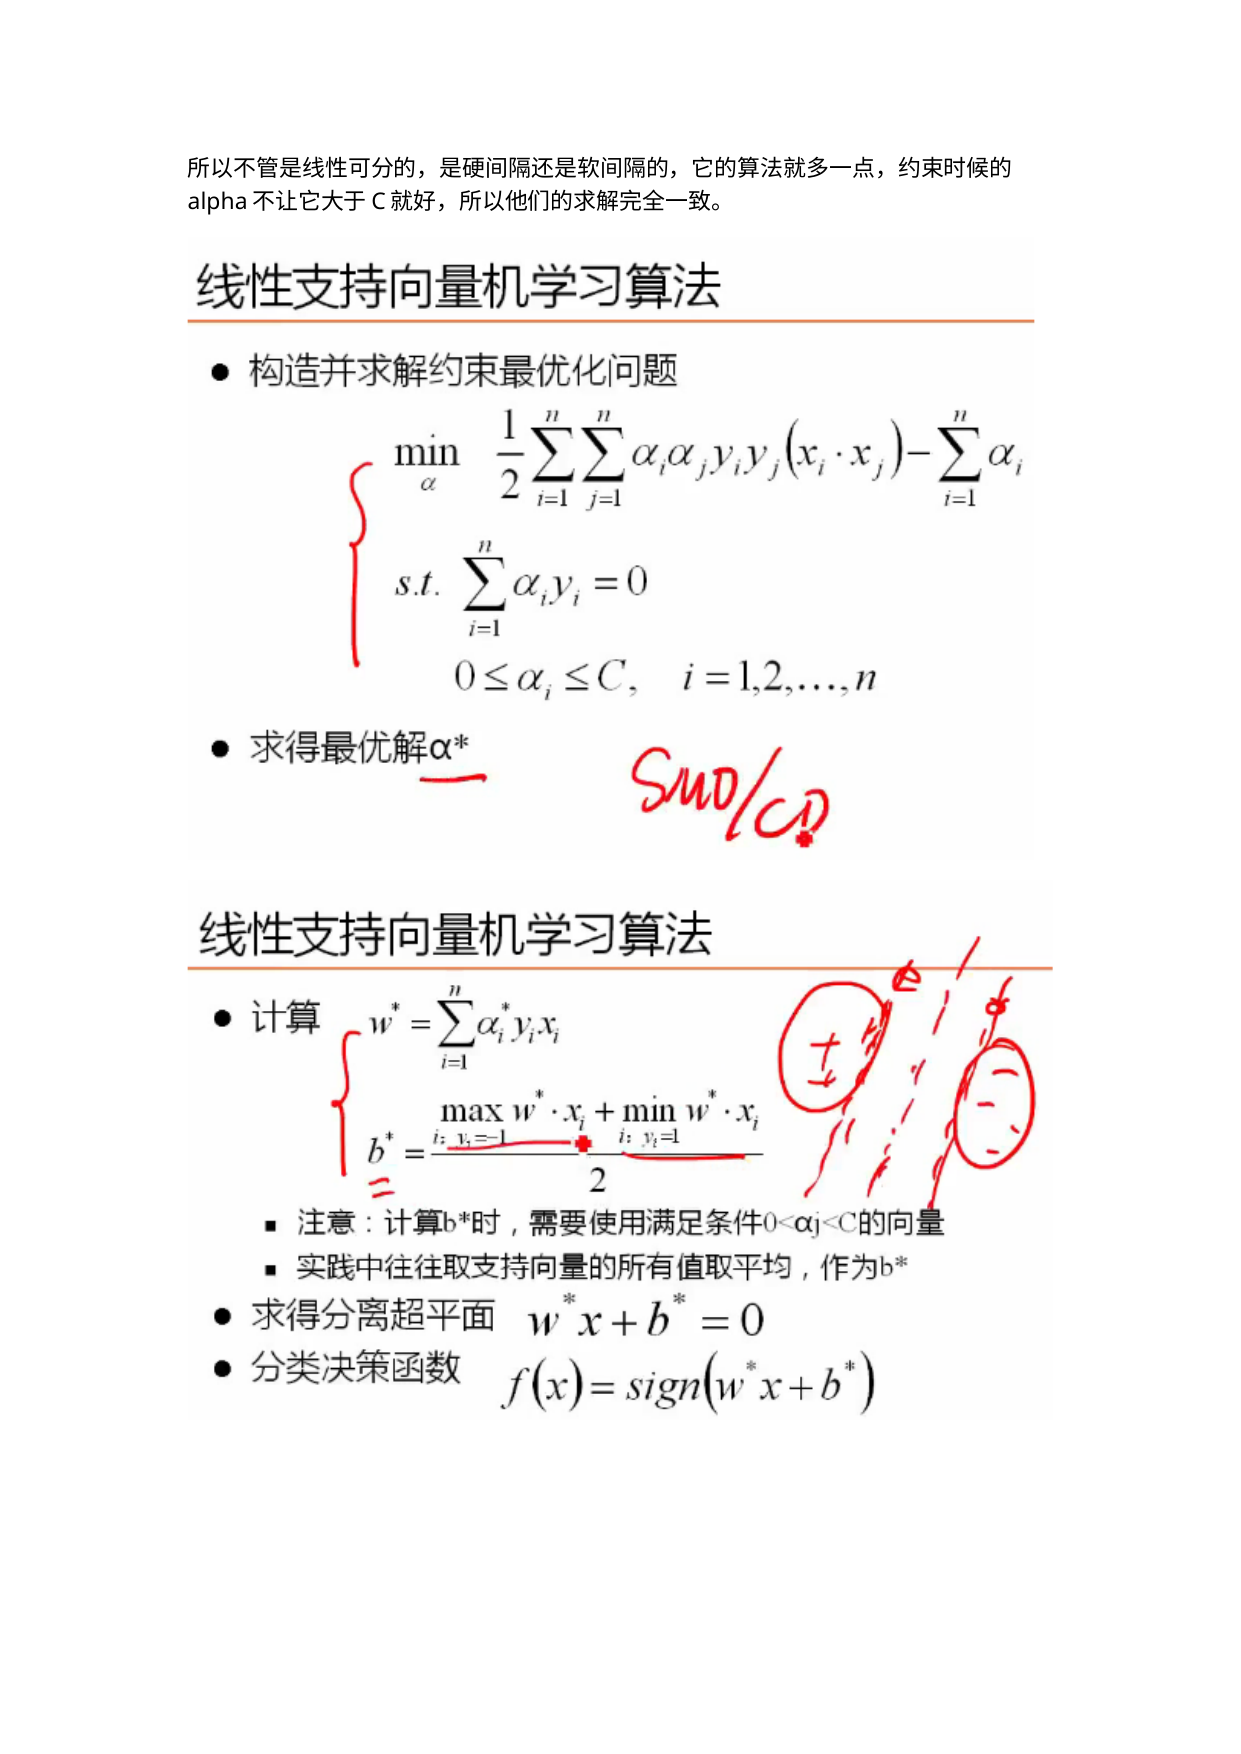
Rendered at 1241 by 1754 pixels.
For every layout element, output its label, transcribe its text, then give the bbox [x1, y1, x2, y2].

text 所以不管是线性可分的，是硬间隔还是软间隔的，它的算法就多一点，约束时候的alpha不让它大于C就好，所以他们的求解完全一致。 [187, 150, 1053, 217]
picture [187, 880, 1053, 1420]
picture [187, 237, 1035, 860]
